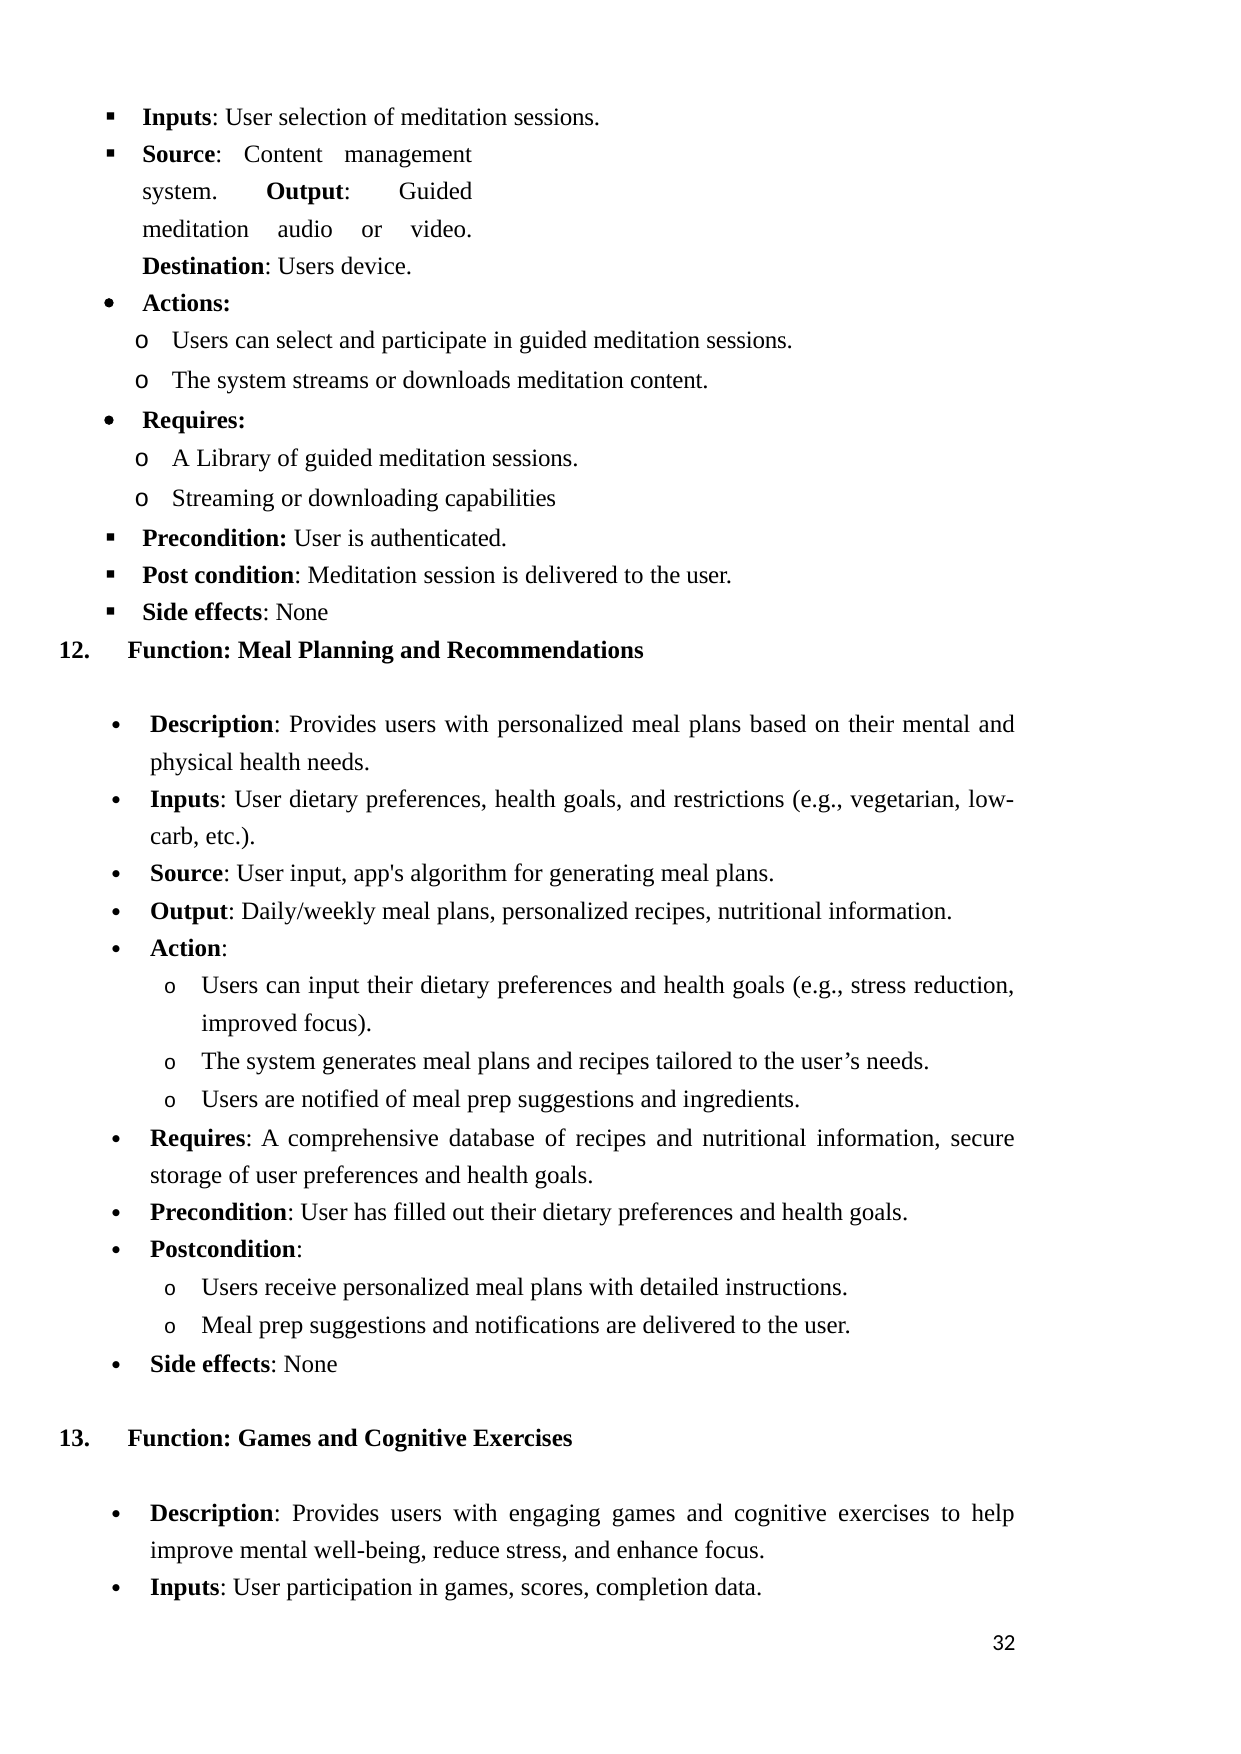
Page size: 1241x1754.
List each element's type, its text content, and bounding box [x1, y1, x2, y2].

list A Library of guided meditation sessions. [134, 443, 1015, 474]
list Postcondition: [112, 1234, 1015, 1263]
list Description: Provides users with personalized meal plans based on their mental and physical health needs. [112, 709, 1015, 775]
list Meal prep suggestions and notifications are delivered to the user. [164, 1310, 1015, 1340]
list The system streams or downloads meditation content. [134, 366, 1015, 396]
list Post condition: Meditation session is delivered to the user. [104, 560, 1015, 589]
list Streaming or downloading capabilities [134, 483, 1015, 514]
list Inputs: User participation in games, scores, completion data. [112, 1572, 1015, 1601]
list Actions: [104, 288, 1015, 317]
list Precondition: User is authenticated. [104, 523, 1015, 552]
list Inputs: User dietary preferences, health goals, and restrictions (e.g., vegetarian, low-carb, etc.). [112, 784, 1015, 850]
list Precondition: User has filled out their dietary preferences and health goals. [112, 1197, 1015, 1226]
list Source: User input, app's algorithm for generating meal plans. [112, 858, 1015, 887]
list Inputs: User selection of meditation sessions. [104, 102, 1015, 131]
list Action: [112, 933, 1015, 962]
list Function: Meal Planning and Recommendations [90, 635, 1015, 663]
list Users can select and participate in guided meditation sessions. [134, 326, 1015, 356]
list Users receive personalized meal plans with detailed instructions. [164, 1272, 1015, 1301]
list Side effects: None [112, 1349, 1015, 1377]
list Side effects: None [104, 597, 1015, 626]
list Users are notified of meal prep suggestions and ingredients. [164, 1084, 1015, 1114]
list Source: Content management system. Output: Guided meditation audio or video. Destination: Users device. [104, 139, 472, 280]
list Requires: [104, 406, 1015, 434]
list Output: Daily/weekly meal plans, personalized recipes, nutritional information. [112, 896, 1015, 924]
list The system generates meal plans and recipes tailored to the user’s needs. [164, 1046, 1015, 1075]
list Requires: A comprehensive database of recipes and nutritional information, secure storage of user preferences and health goals. [112, 1123, 1015, 1189]
list Description: Provides users with engaging games and cognitive exercises to help improve mental well-being, reduce stress, and enhance focus. [112, 1498, 1015, 1564]
list Users can input their dietary preferences and health goals (e.g., stress reduction, improved focus). [164, 970, 1015, 1037]
list Function: Games and Cognitive Exercises [90, 1423, 1015, 1452]
